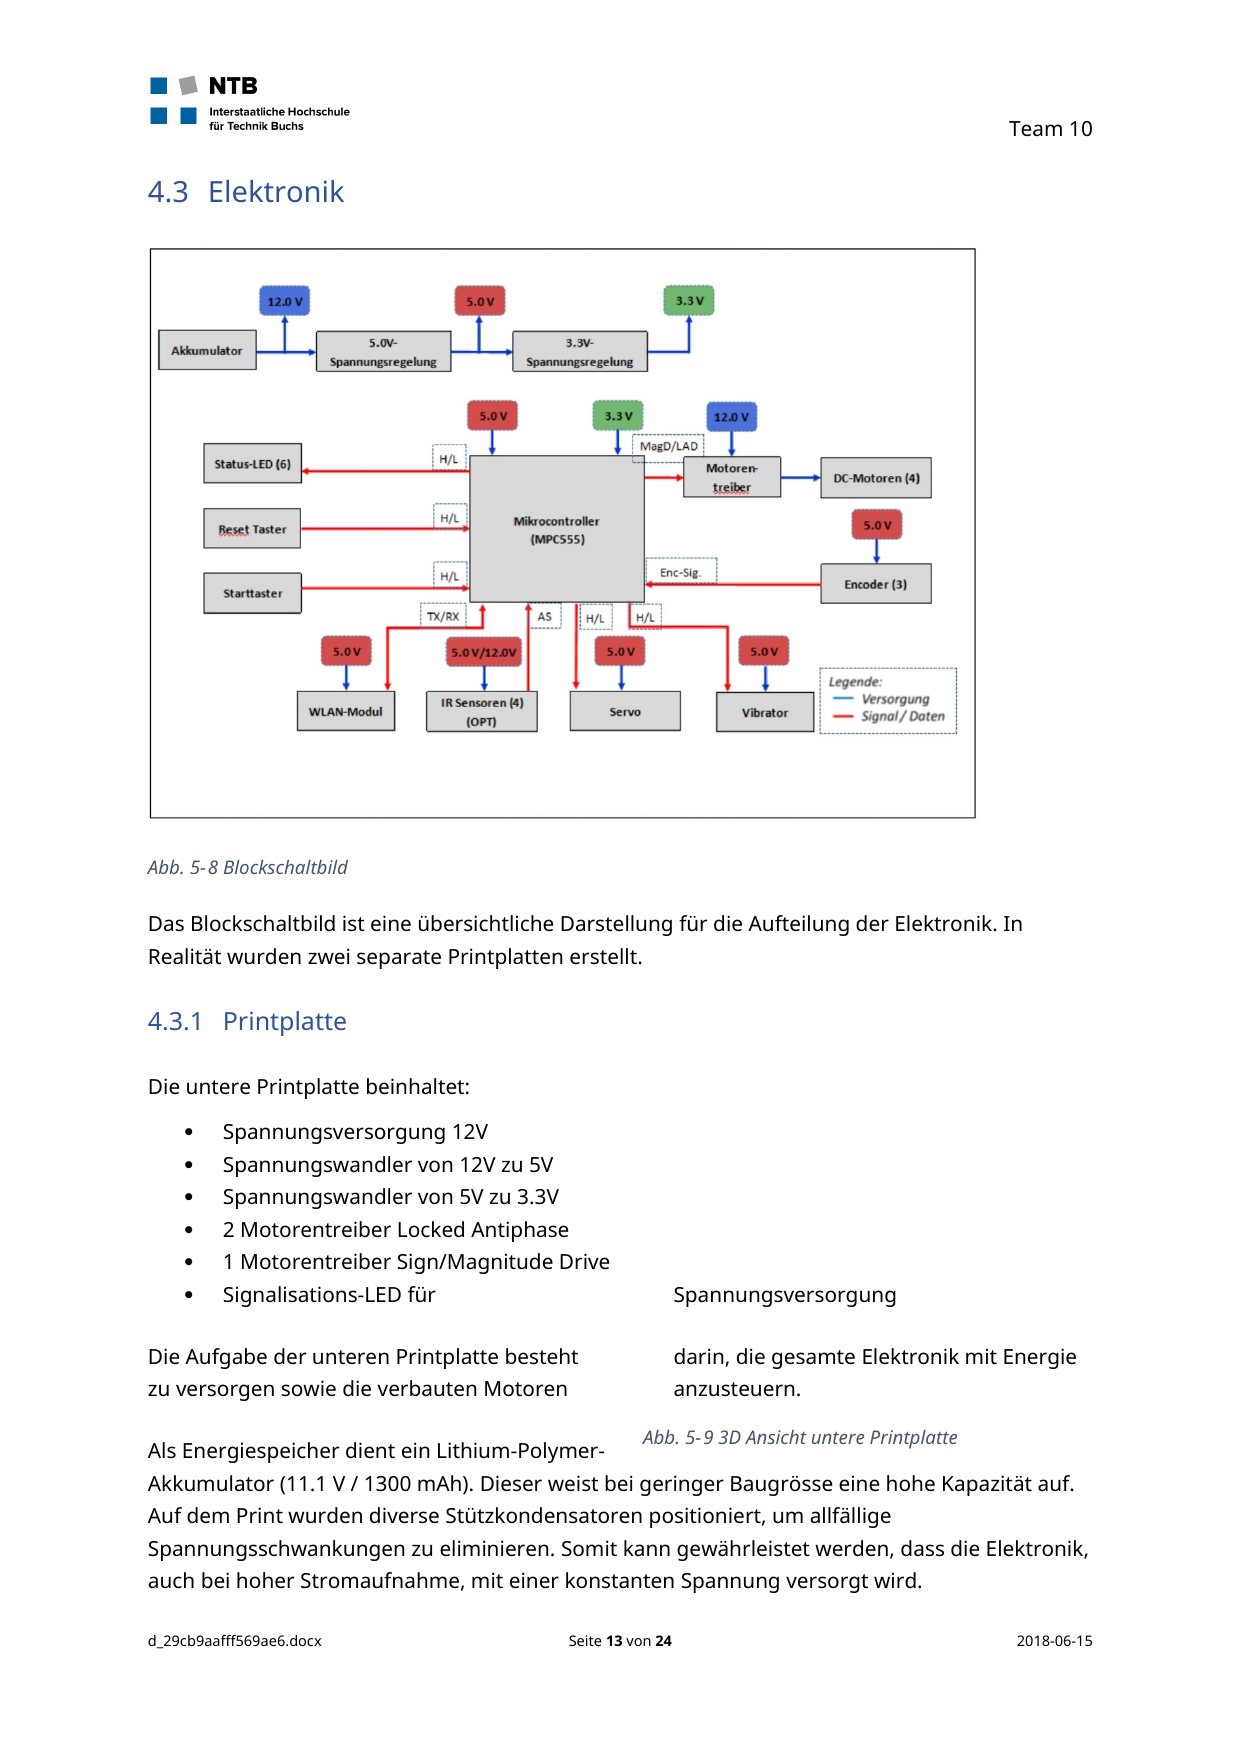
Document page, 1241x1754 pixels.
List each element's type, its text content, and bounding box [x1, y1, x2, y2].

text Das Blockschaltbild ist eine übersichtliche Darstellung für die Aufteilung der Elektronik. In Realität wurden zwei separate Printplatten erstellt. [148, 909, 1093, 970]
list 1 Motorentreiber Sign/Magnitude Drive [185, 1247, 654, 1276]
picture [147, 73, 355, 137]
list 2 Motorentreiber Locked Antiphase [185, 1215, 654, 1243]
picture [654, 1029, 1134, 1411]
picture [147, 246, 979, 822]
text Die untere Printplatte beinhaltet: [148, 1072, 654, 1100]
list Spannungswandler von 12V zu 5V [185, 1150, 654, 1178]
list Signalisations-LED für Spannungsversorgung [185, 1280, 654, 1341]
subtitle Elektronik [148, 171, 1093, 211]
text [148, 1534, 1093, 1628]
text Die Aufgabe der unteren Printplatte besteht darin, die gesamte Elektronik mit Energie zu versorgen sowie die verbauten Motoren anzusteuern. [148, 1374, 1093, 1501]
list Spannungsversorgung 12V [185, 1117, 654, 1146]
subtitle Printplatte [148, 1004, 1093, 1038]
list Spannungswandler von 5V zu 3.3V [185, 1182, 654, 1211]
